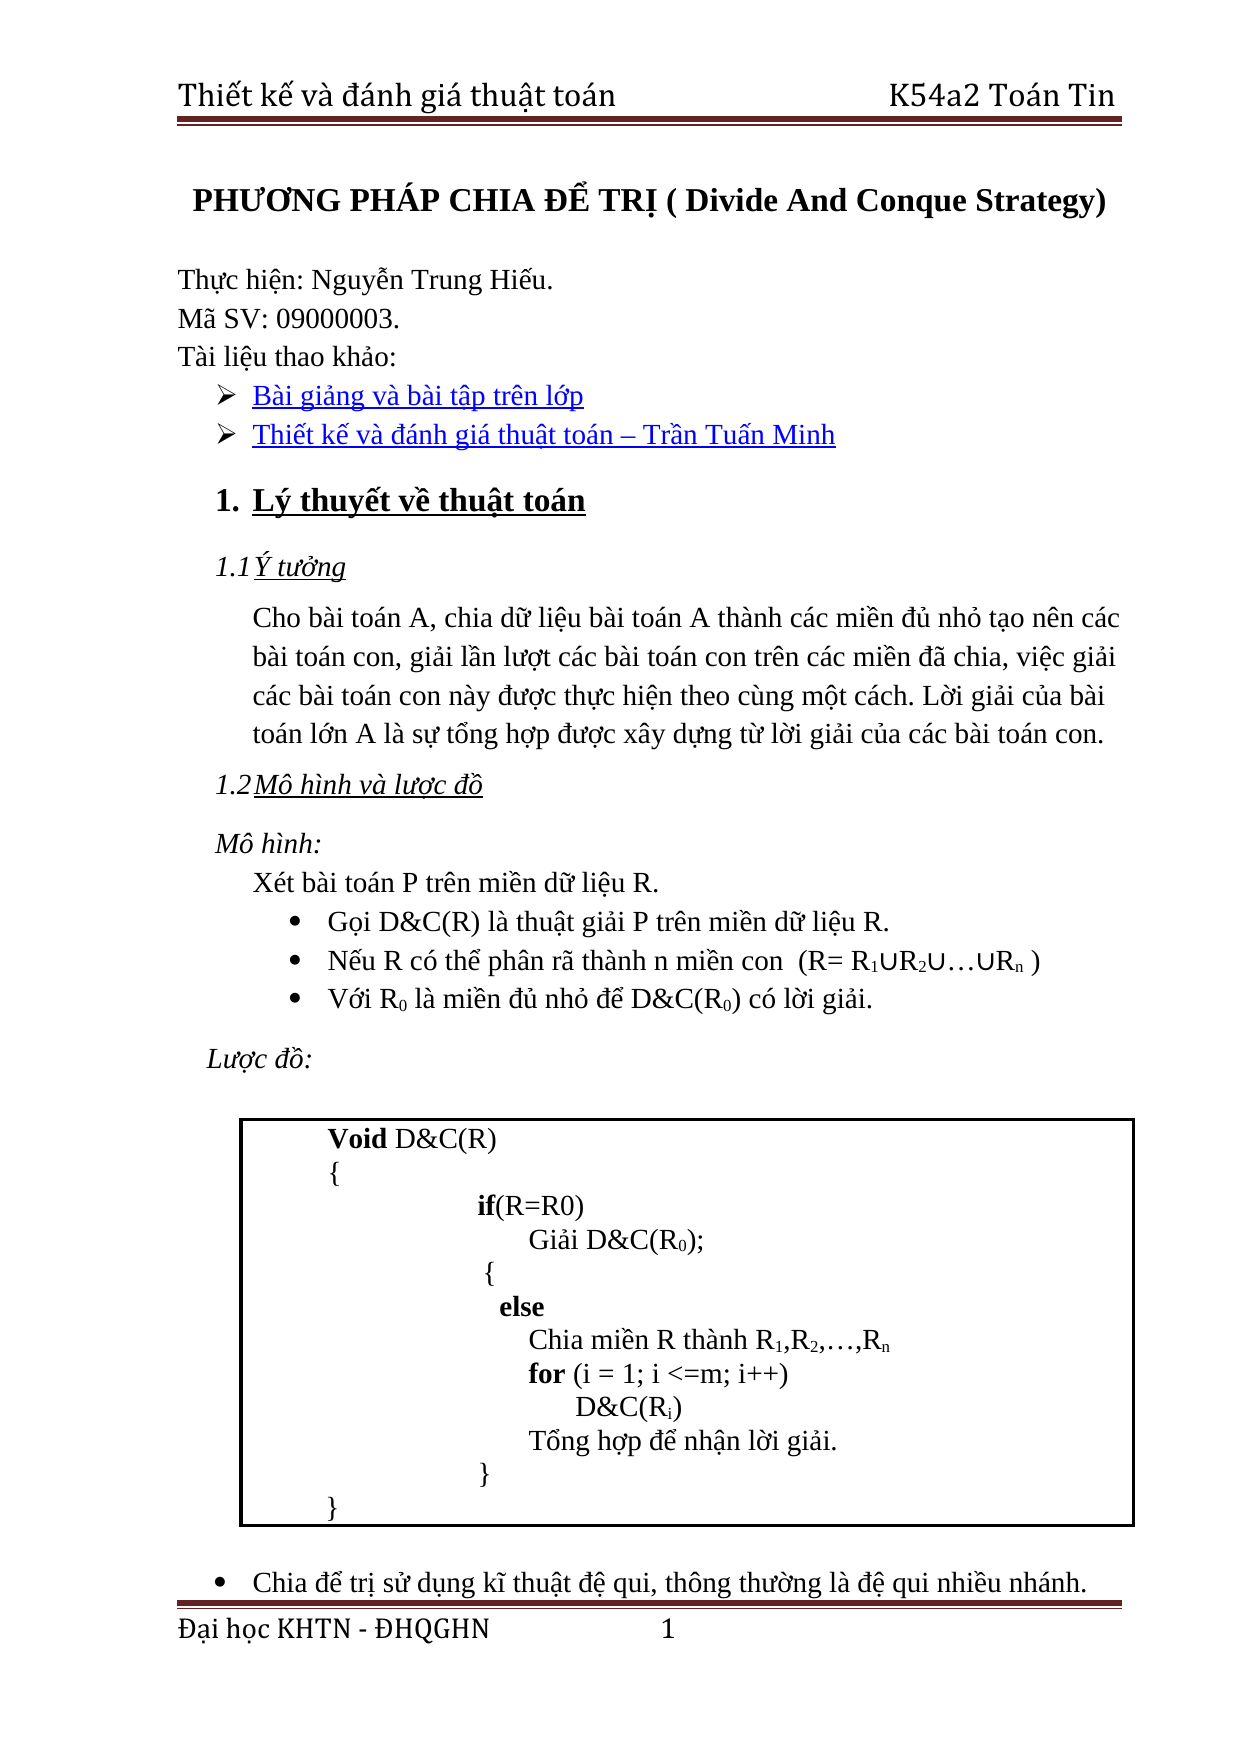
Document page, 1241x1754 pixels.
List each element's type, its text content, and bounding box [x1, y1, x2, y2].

subtitle Lược đồ: [177, 1041, 1122, 1074]
list Với R0 là miền đủ nhỏ để D&C(R0) có lời giải. [290, 982, 1122, 1015]
list Nếu R có thể phân rã thành n miền con (R= R1∪R2∪…∪Rn ) [290, 942, 1122, 976]
text Cho bài toán A, chia dữ liệu bài toán A thành các miền đủ nhỏ tạo nên các bài toán con, giải lần lượt các bài toán con trên các miền đã chia, việc giải các bài toán con này được thực hiện theo cùng một cách. Lời giải của bài toán lớn A là sự tổng hợp được xây dựng từ lời giải của các bài toán con. [252, 601, 1122, 750]
list Chia để trị sử dụng kĩ thuật đệ qui, thông thường là đệ qui nhiều nhánh. [215, 1565, 1122, 1599]
table_header Void D&C(R) { if(R=R0) Giải D&C(R0); { else Chia miền R thành R1,R2,…,Rn for (i = 1; i <=m; i++) D&C(Ri) Tổng hợp để nhận lời giải. } } [243, 1121, 1132, 1524]
subtitle Mô hình: [177, 827, 1122, 860]
list Xét bài toán P trên miền dữ liệu R. [252, 865, 1122, 899]
text Mã SV: 09000003. [177, 301, 1122, 334]
subtitle Ý tưởng [215, 549, 1122, 583]
list Thiết kế và đánh giá thuật toán – Trần Tuấn Minh [215, 417, 1122, 450]
subtitle PHƯƠNG PHÁP CHIA ĐỂ TRỊ ( Divide And Conque Strategy) [177, 180, 1122, 218]
list Bài giảng và bài tập trên lớp [215, 378, 1122, 412]
text Tài liệu thao khảo: [177, 339, 1122, 373]
text Thực hiện: Nguyễn Trung Hiếu. [177, 262, 1122, 296]
subtitle Mô hình và lược đồ [215, 767, 1122, 801]
list Gọi D&C(R) là thuật giải P trên miền dữ liệu R. [290, 904, 1122, 937]
subtitle Lý thuyết về thuật toán [215, 480, 1122, 519]
